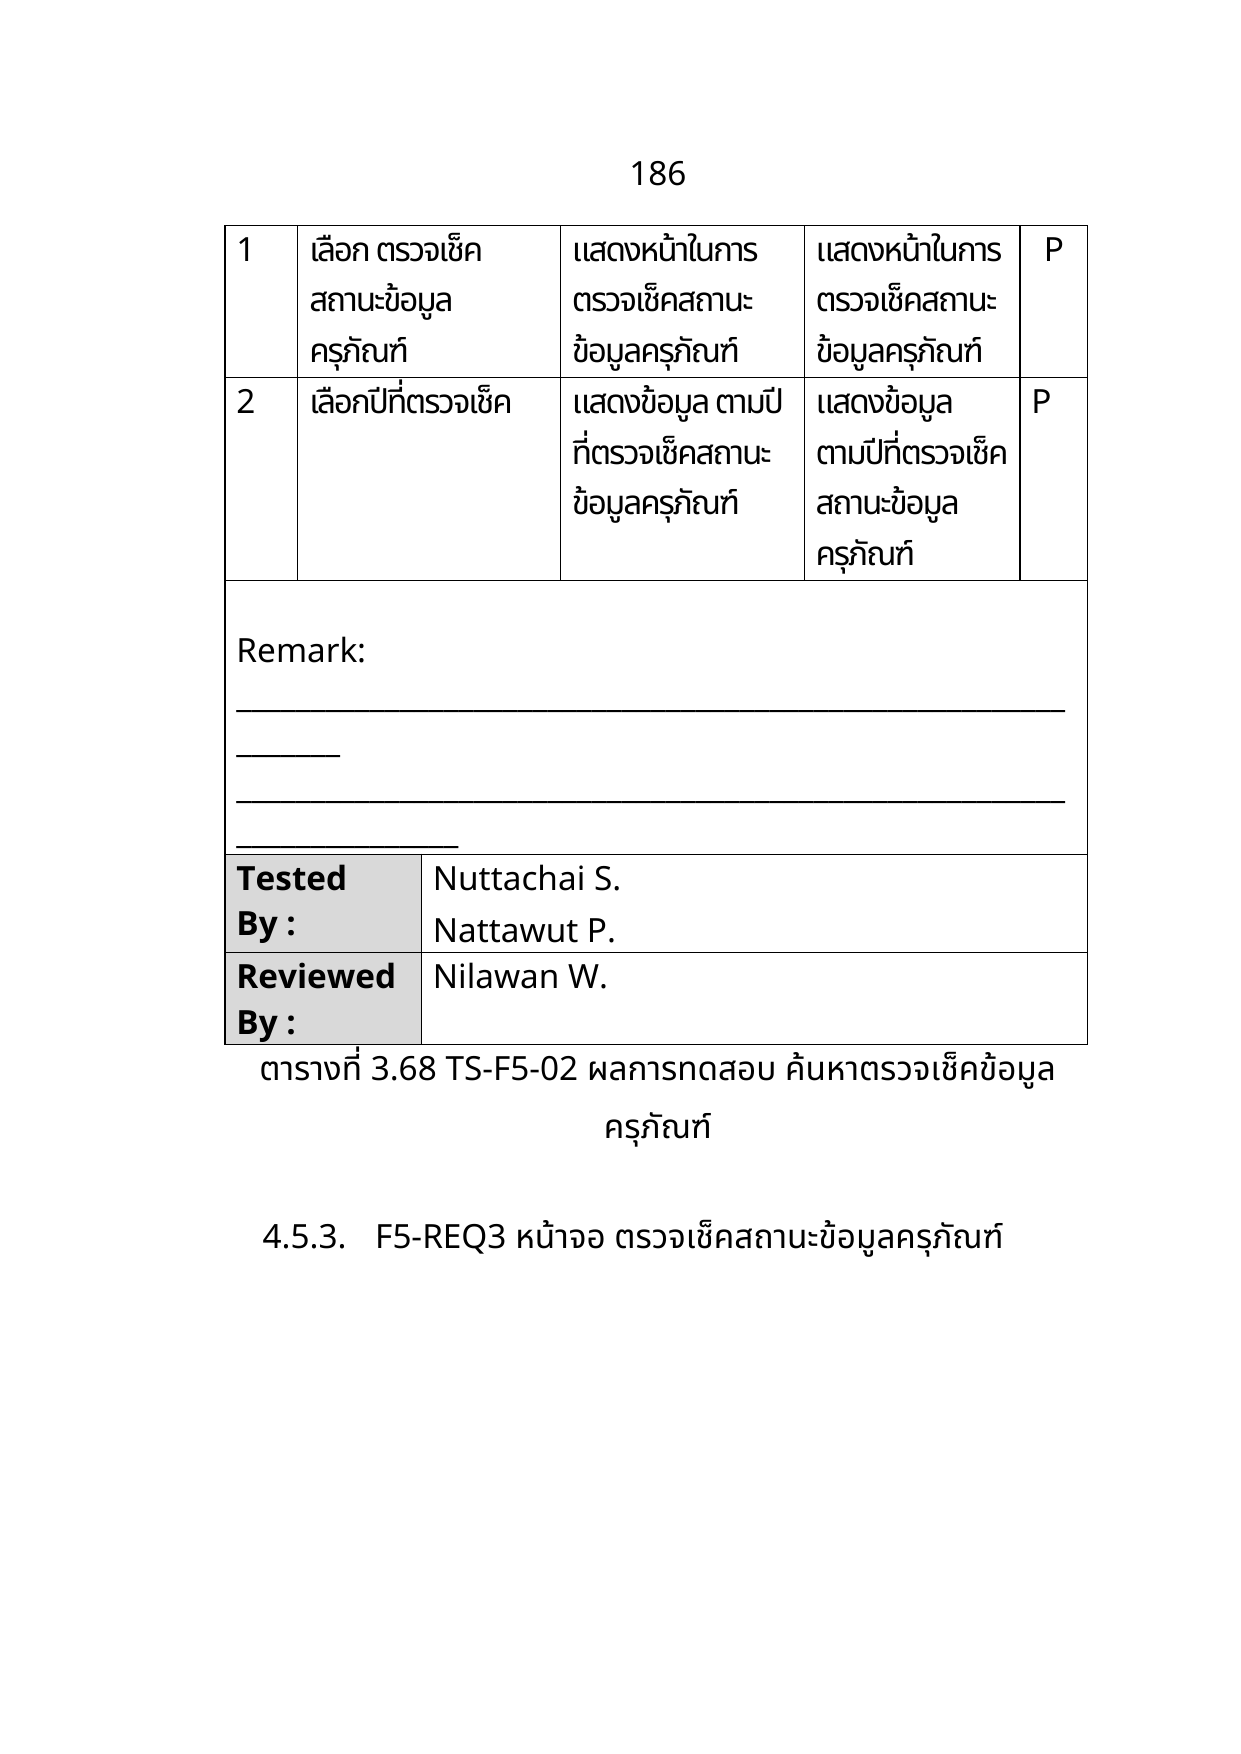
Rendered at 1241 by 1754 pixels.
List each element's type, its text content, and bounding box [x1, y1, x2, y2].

table_cell Tested By : [226, 855, 421, 952]
table_cell 1 [226, 226, 297, 377]
table_cell P [1021, 226, 1087, 377]
text ตารางที่ 3.68 TS-F5-02 ผลการทดสอบ ค้นหาตรวจเช็คข้อมูลครุภัณฑ์ [225, 1045, 1090, 1154]
table_cell Nuttachai S. Nattawut P. [422, 855, 1087, 952]
table_cell 2 [226, 378, 297, 580]
table_cell Remark: _______________________________________________________________ _______________________________________________________________________ [226, 581, 1087, 853]
table_cell Nilawan W. [422, 953, 1087, 1044]
table_cell แสดงหน้าในการตรวจเช็คสถานะข้อมูลครุภัณฑ์ [805, 226, 1019, 377]
table_cell เลือกปีที่ตรวจเช็ค [298, 378, 560, 580]
table_cell เลือก ตรวจเช็คสถานะข้อมูลครุภัณฑ์ [298, 226, 560, 377]
table_cell แสดงข้อมูล ตามปีที่ตรวจเช็คสถานะข้อมูลครุภัณฑ์ [805, 378, 1019, 580]
table_cell Reviewed By : [226, 953, 421, 1044]
table_cell แสดงหน้าในการตรวจเช็คสถานะข้อมูลครุภัณฑ์ [561, 226, 804, 377]
table_cell P [1021, 378, 1087, 580]
list F5-REQ3 หน้าจอ ตรวจเช็คสถานะข้อมูลครุภัณฑ์ [262, 1213, 1090, 1264]
table_cell แสดงข้อมูล ตามปีที่ตรวจเช็คสถานะข้อมูลครุภัณฑ์ [561, 378, 804, 580]
